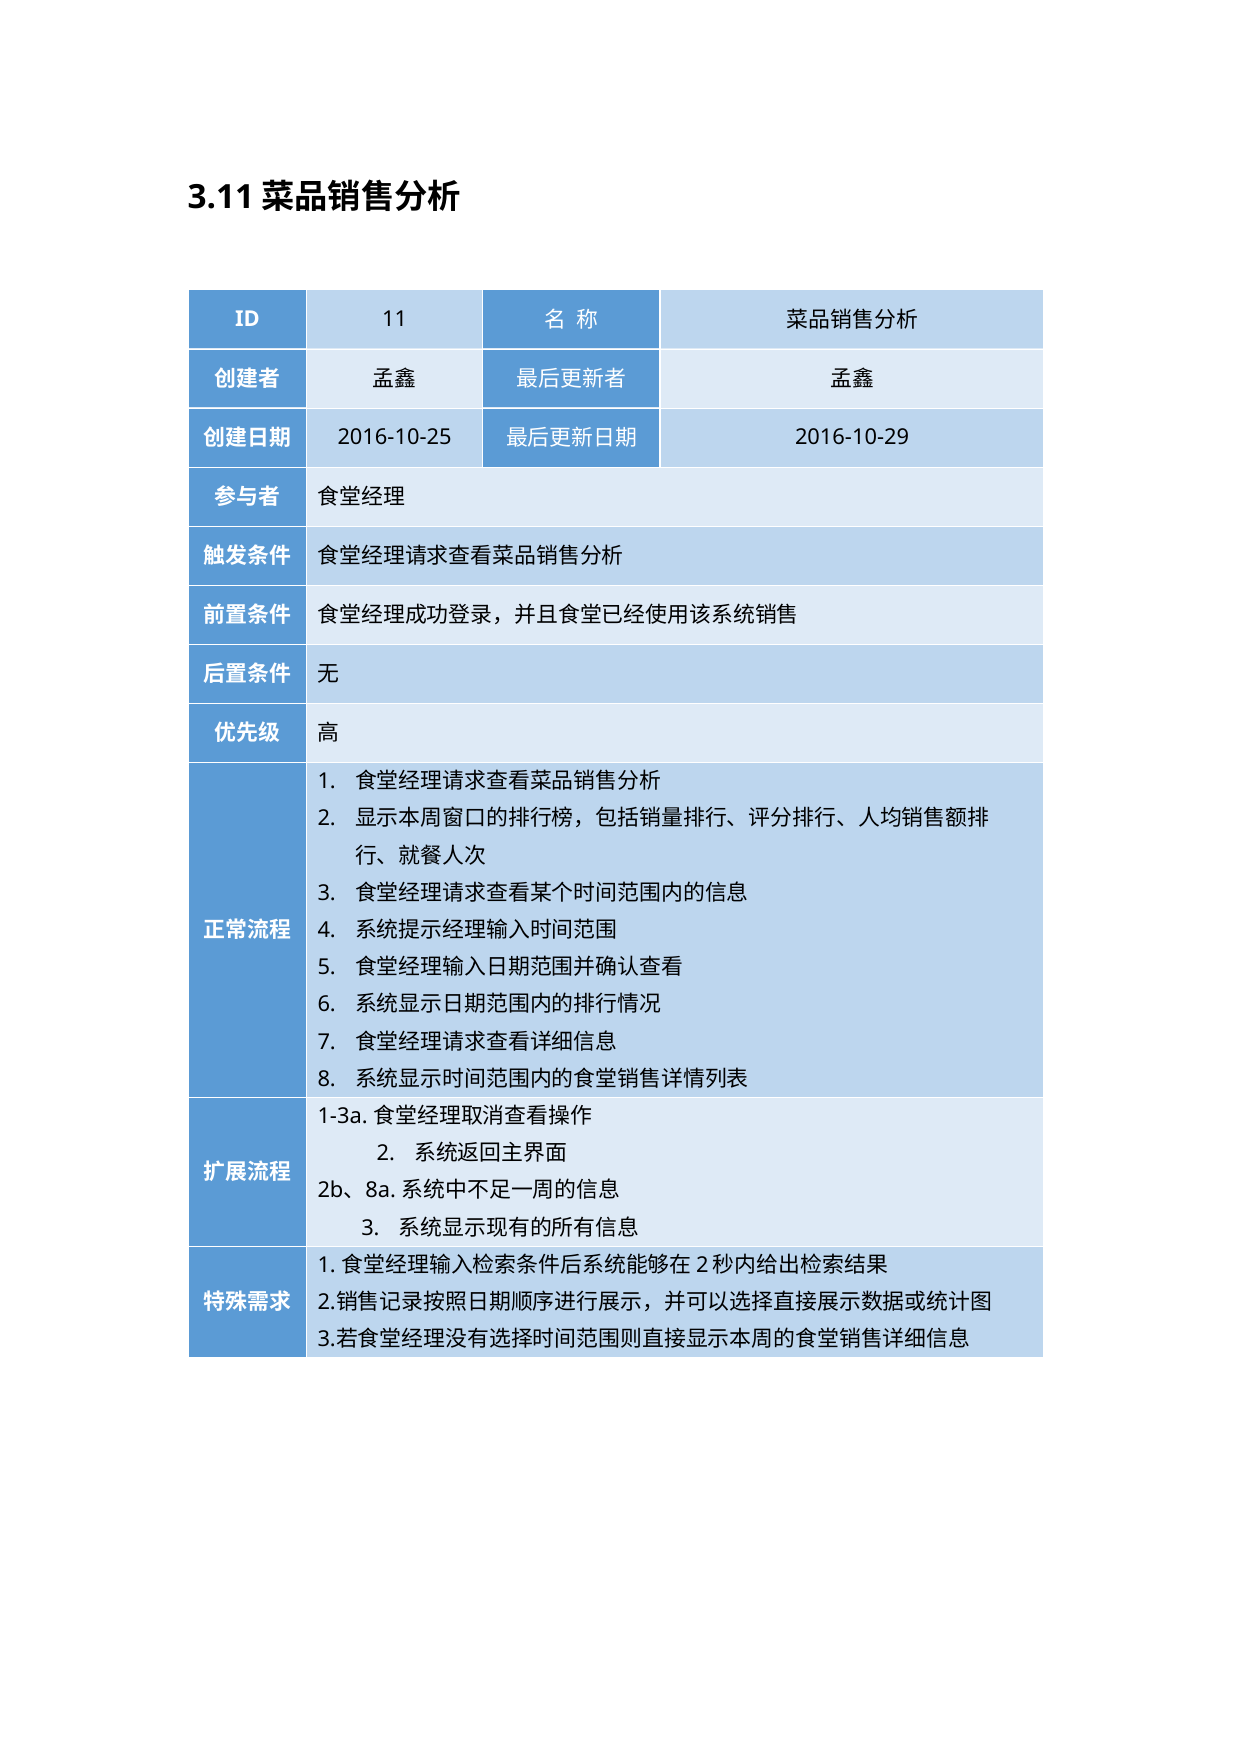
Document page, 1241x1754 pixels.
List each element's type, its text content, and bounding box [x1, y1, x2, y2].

table_cell 正常流程 [189, 763, 306, 1097]
table_cell 高 [307, 704, 1043, 762]
table_cell 最后更新者 [483, 350, 659, 407]
table_cell 1. 食堂经理输入检索条件后系统能够在2秒内给出检索结果 2.销售记录按照日期顺序进行展示，并可以选择直接展示数据或统计图 3.若食堂经理没有选择时间范围则直接显示本周的食堂销售详细信息 [307, 1247, 1043, 1357]
table_cell 前置条件 [189, 586, 306, 644]
table_header 菜品销售分析 [661, 290, 1043, 348]
table_cell 2016-10-25 [307, 409, 482, 467]
table_cell 食堂经理成功登录，并且食堂已经使用该系统销售 [307, 586, 1043, 644]
table_cell 后置条件 [189, 645, 306, 703]
table_cell 1-3a. 食堂经理取消查看操作 系统返回主界面 2b、8a. 系统中不足一周的信息 系统显示现有的所有信息 [307, 1098, 1043, 1246]
table_cell 食堂经理请求查看菜品销售分析 显示本周窗口的排行榜，包括销量排行、评分排行、人均销售额排行、就餐人次 食堂经理请求查看某个时间范围内的信息 系统提示经理输入时间范围 食堂经理输入日期范围并确认查看 系统显示日期范围内的排行情况 食堂经理请求查看详细信息 系统显示时间范围内的食堂销售详情列表 [307, 763, 1043, 1097]
table_cell 孟鑫 [307, 350, 482, 407]
table_cell 最后更新日期 [483, 409, 659, 467]
subtitle 3.11菜品销售分析 [187, 162, 1053, 227]
table_cell 扩展流程 [189, 1098, 306, 1246]
table_cell 无 [307, 645, 1043, 703]
table_cell 孟鑫 [661, 350, 1043, 407]
table_cell 2016-10-29 [661, 409, 1043, 467]
table_cell 参与者 [189, 468, 306, 526]
table_cell 触发条件 [189, 527, 306, 585]
table_cell 食堂经理 [307, 468, 1043, 526]
table_cell 创建日期 [189, 409, 306, 467]
table_cell 优先级 [189, 704, 306, 762]
table_header 11 [307, 290, 482, 348]
table_header ID [189, 290, 306, 348]
table_header 名 称 [483, 290, 659, 348]
table_cell 特殊需求 [189, 1247, 306, 1357]
table_cell 创建者 [189, 350, 306, 407]
table_cell 食堂经理请求查看菜品销售分析 [307, 527, 1043, 585]
